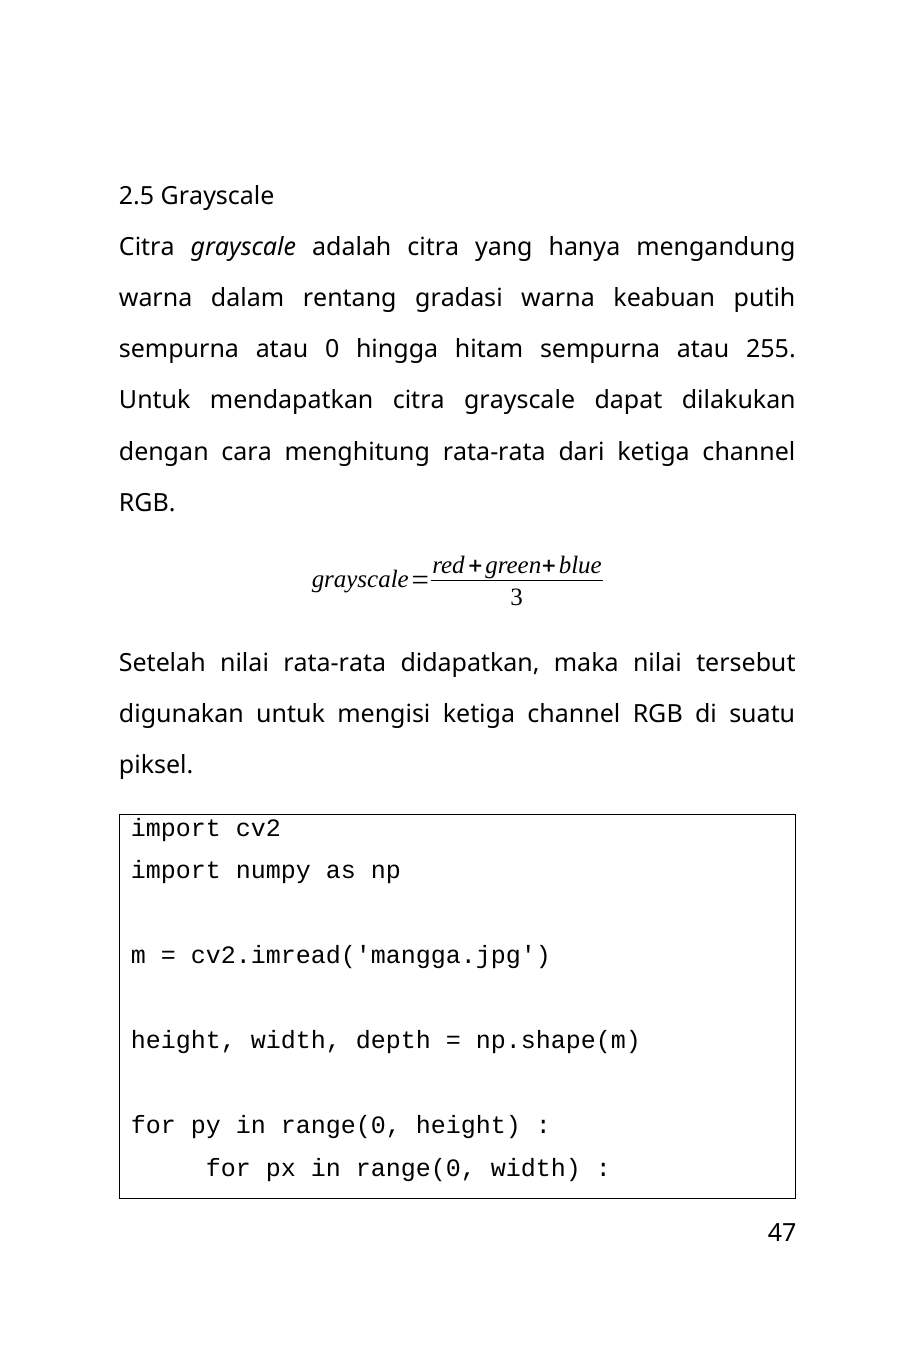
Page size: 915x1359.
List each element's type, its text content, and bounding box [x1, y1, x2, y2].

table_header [120, 815, 795, 1198]
text Citra grayscale adalah citra yang hanya mengandung warna dalam rentang gradasi warna keabuan putih sempurna atau 0 hingga hitam sempurna atau 255. Untuk mendapatkan citra grayscale dapat dilakukan dengan cara menghitung rata-rata dari ketiga channel RGB. [119, 229, 796, 518]
subtitle 2.5 Grayscale [119, 178, 796, 212]
text Setelah nilai rata-rata didapatkan, maka nilai tersebut digunakan untuk mengisi ketiga channel RGB di suatu piksel. [119, 644, 796, 781]
